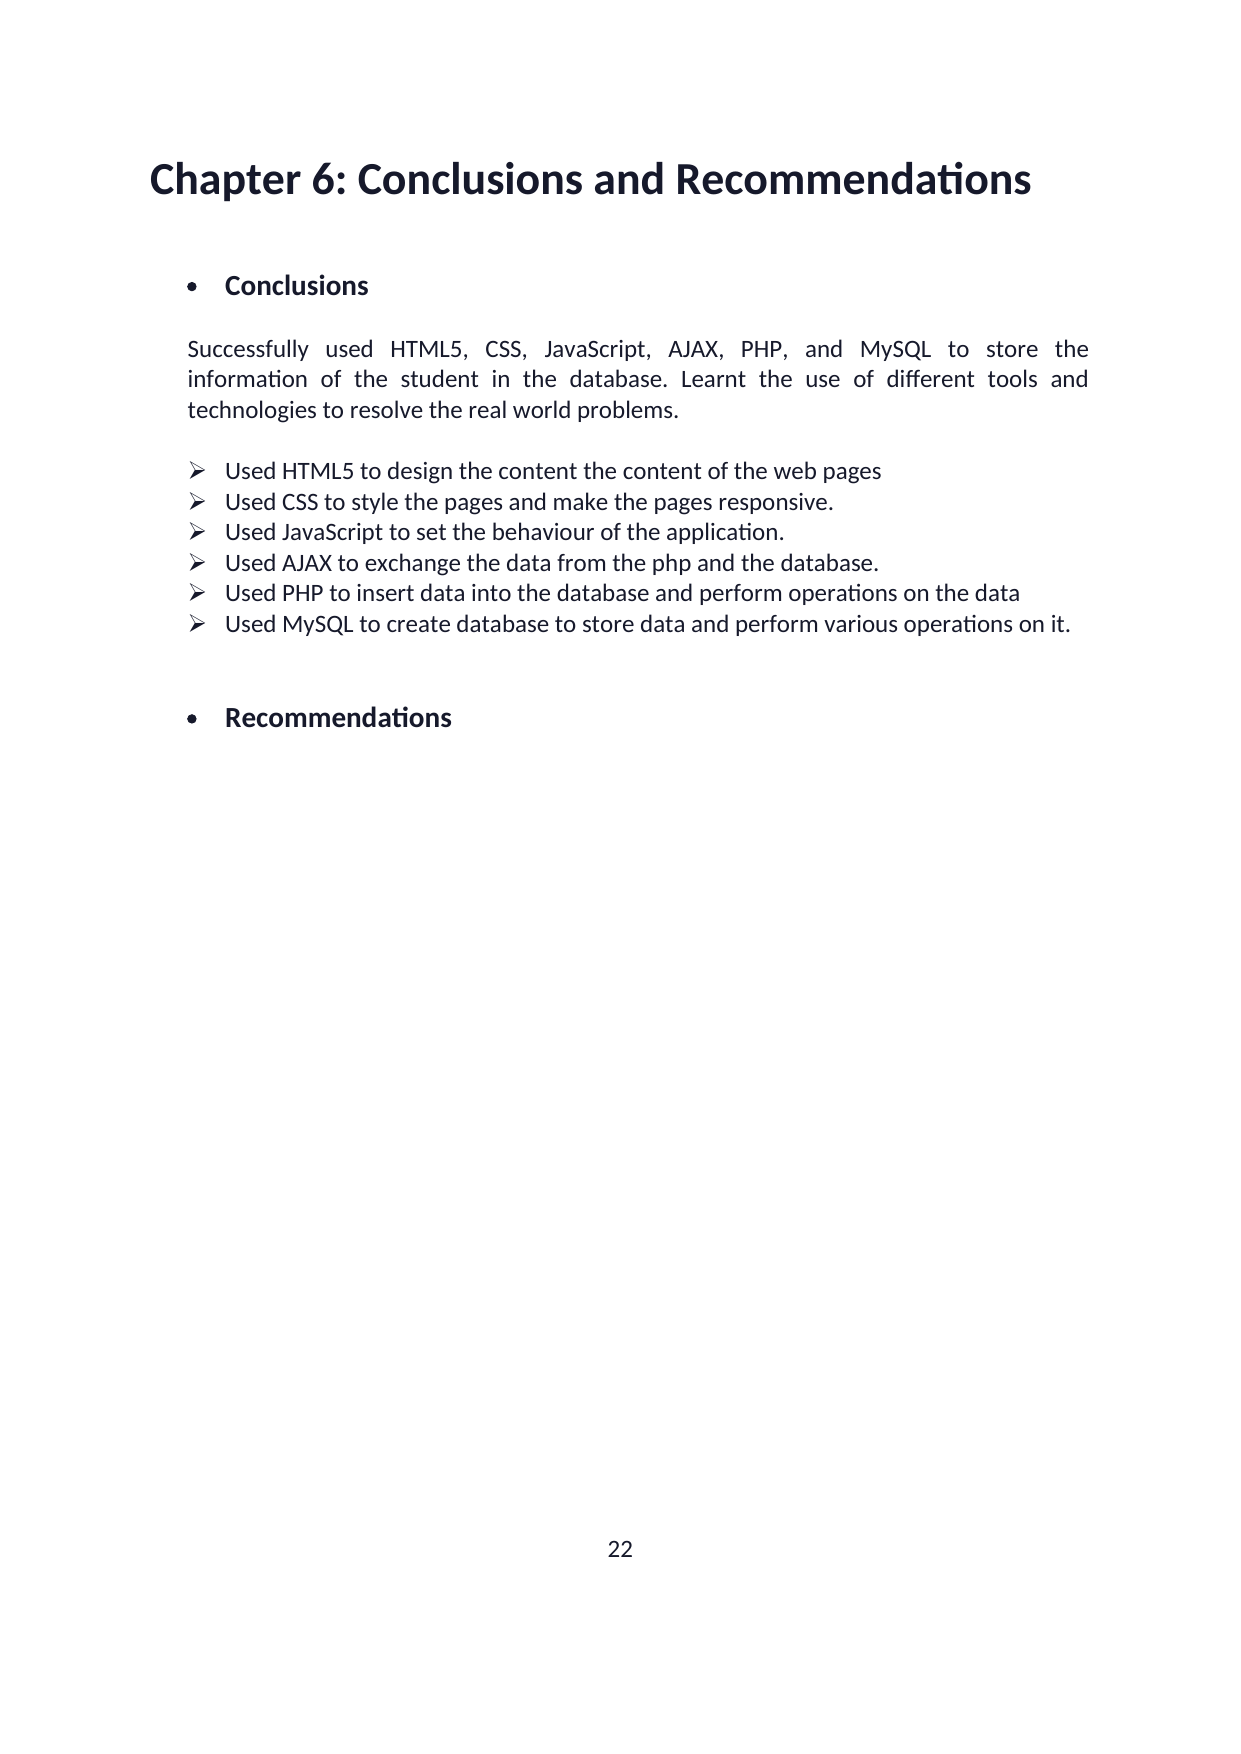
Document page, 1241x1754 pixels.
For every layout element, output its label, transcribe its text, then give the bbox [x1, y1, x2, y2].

text Successfully used HTML5, CSS, JavaScript, AJAX, PHP, and MySQL to store the information of the student in the database. Learnt the use of different tools and technologies to resolve the real world problems. [187, 333, 1090, 425]
list Used HTML5 to design the content the content of the web pages [187, 455, 1090, 486]
list Used MySQL to create database to store data and perform various operations on it. [187, 608, 1090, 638]
text 22 [150, 1533, 1090, 1564]
text Chapter 6: Conclusions and Recommendations [150, 150, 1090, 206]
list Used CSS to style the pages and make the pages responsive. [187, 486, 1090, 516]
list Conclusions [187, 267, 1090, 303]
list Used PHP to insert data into the database and perform operations on the data [187, 577, 1090, 608]
list Used AJAX to exchange the data from the php and the database. [187, 547, 1090, 577]
list Recommendations [187, 699, 1090, 735]
list Used JavaScript to set the behaviour of the application. [187, 516, 1090, 547]
